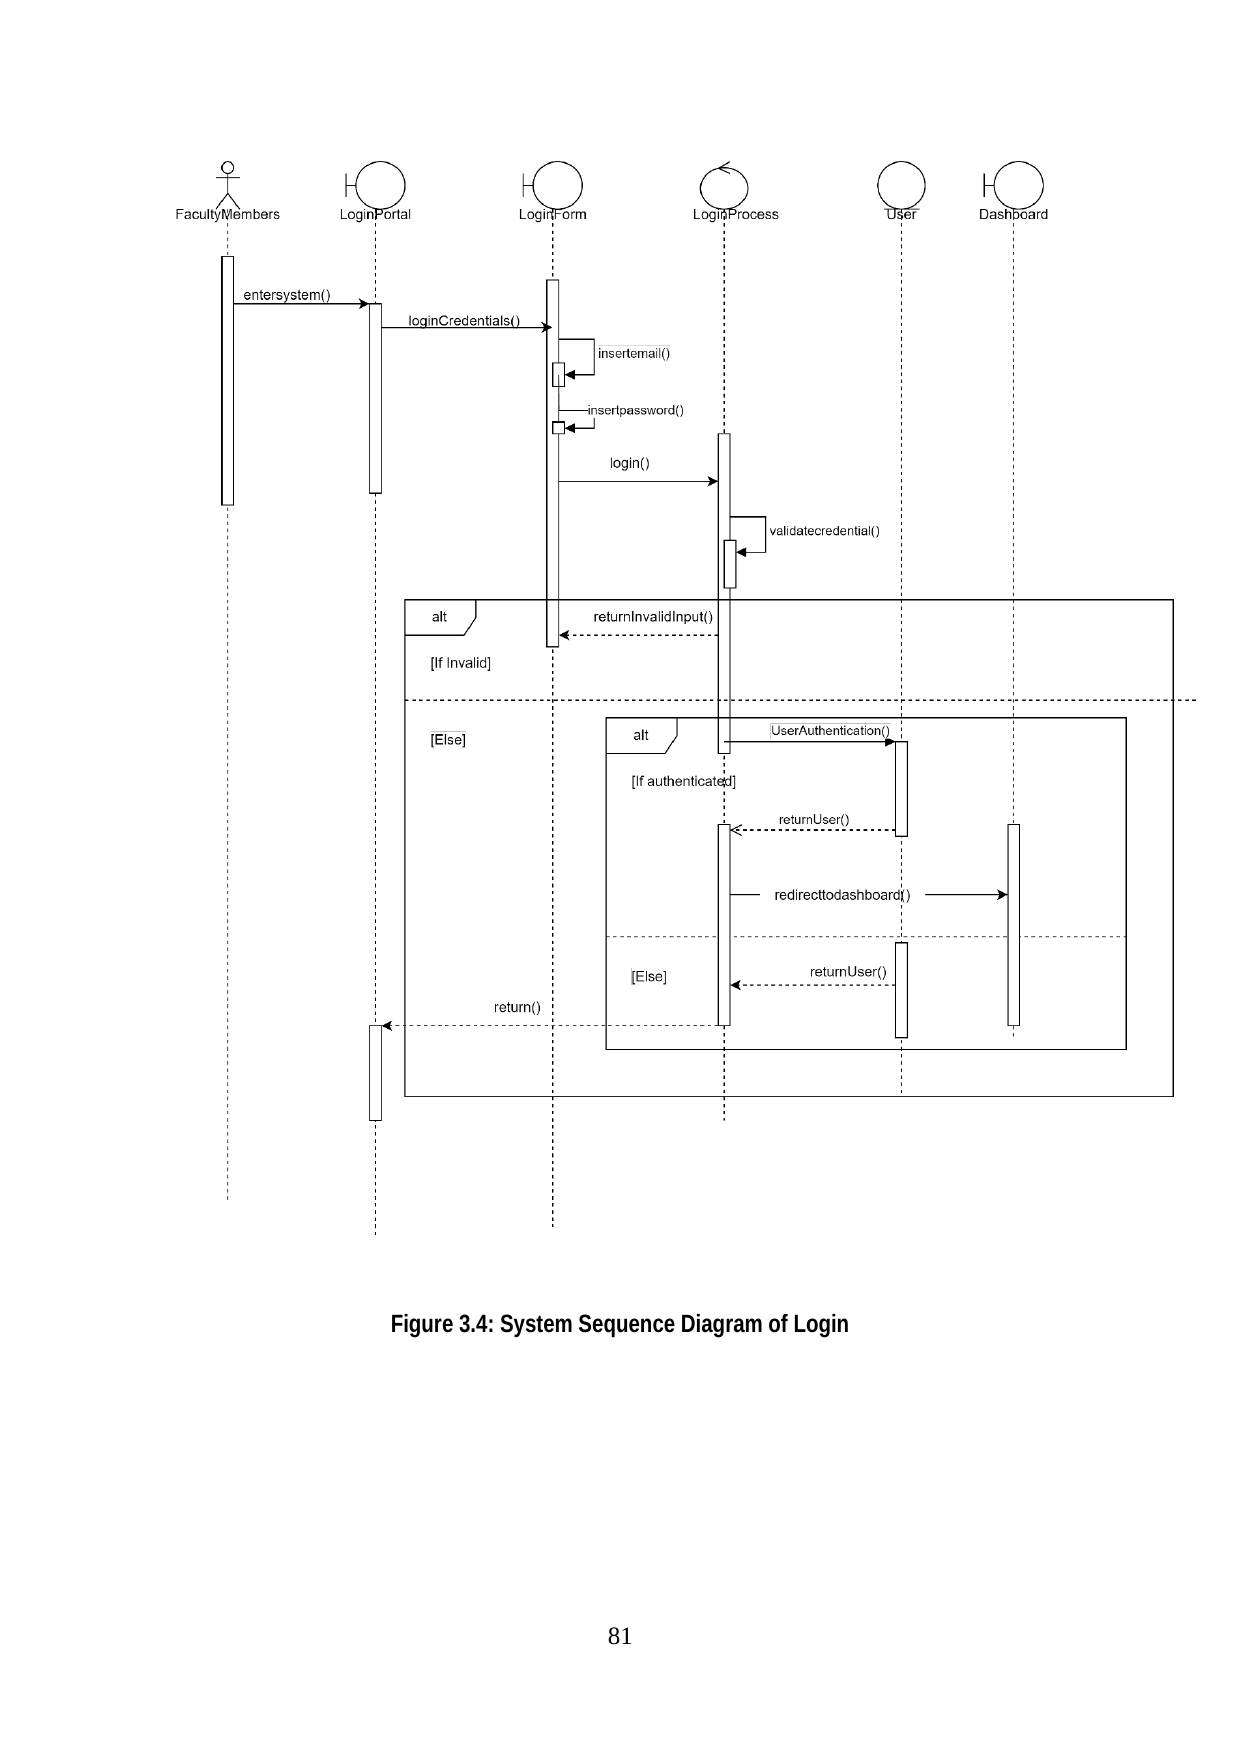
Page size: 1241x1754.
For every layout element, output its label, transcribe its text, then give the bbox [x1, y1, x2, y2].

text Figure 3.4: System Sequence Diagram of Login [150, 1309, 1090, 1338]
picture [150, 150, 1209, 1252]
